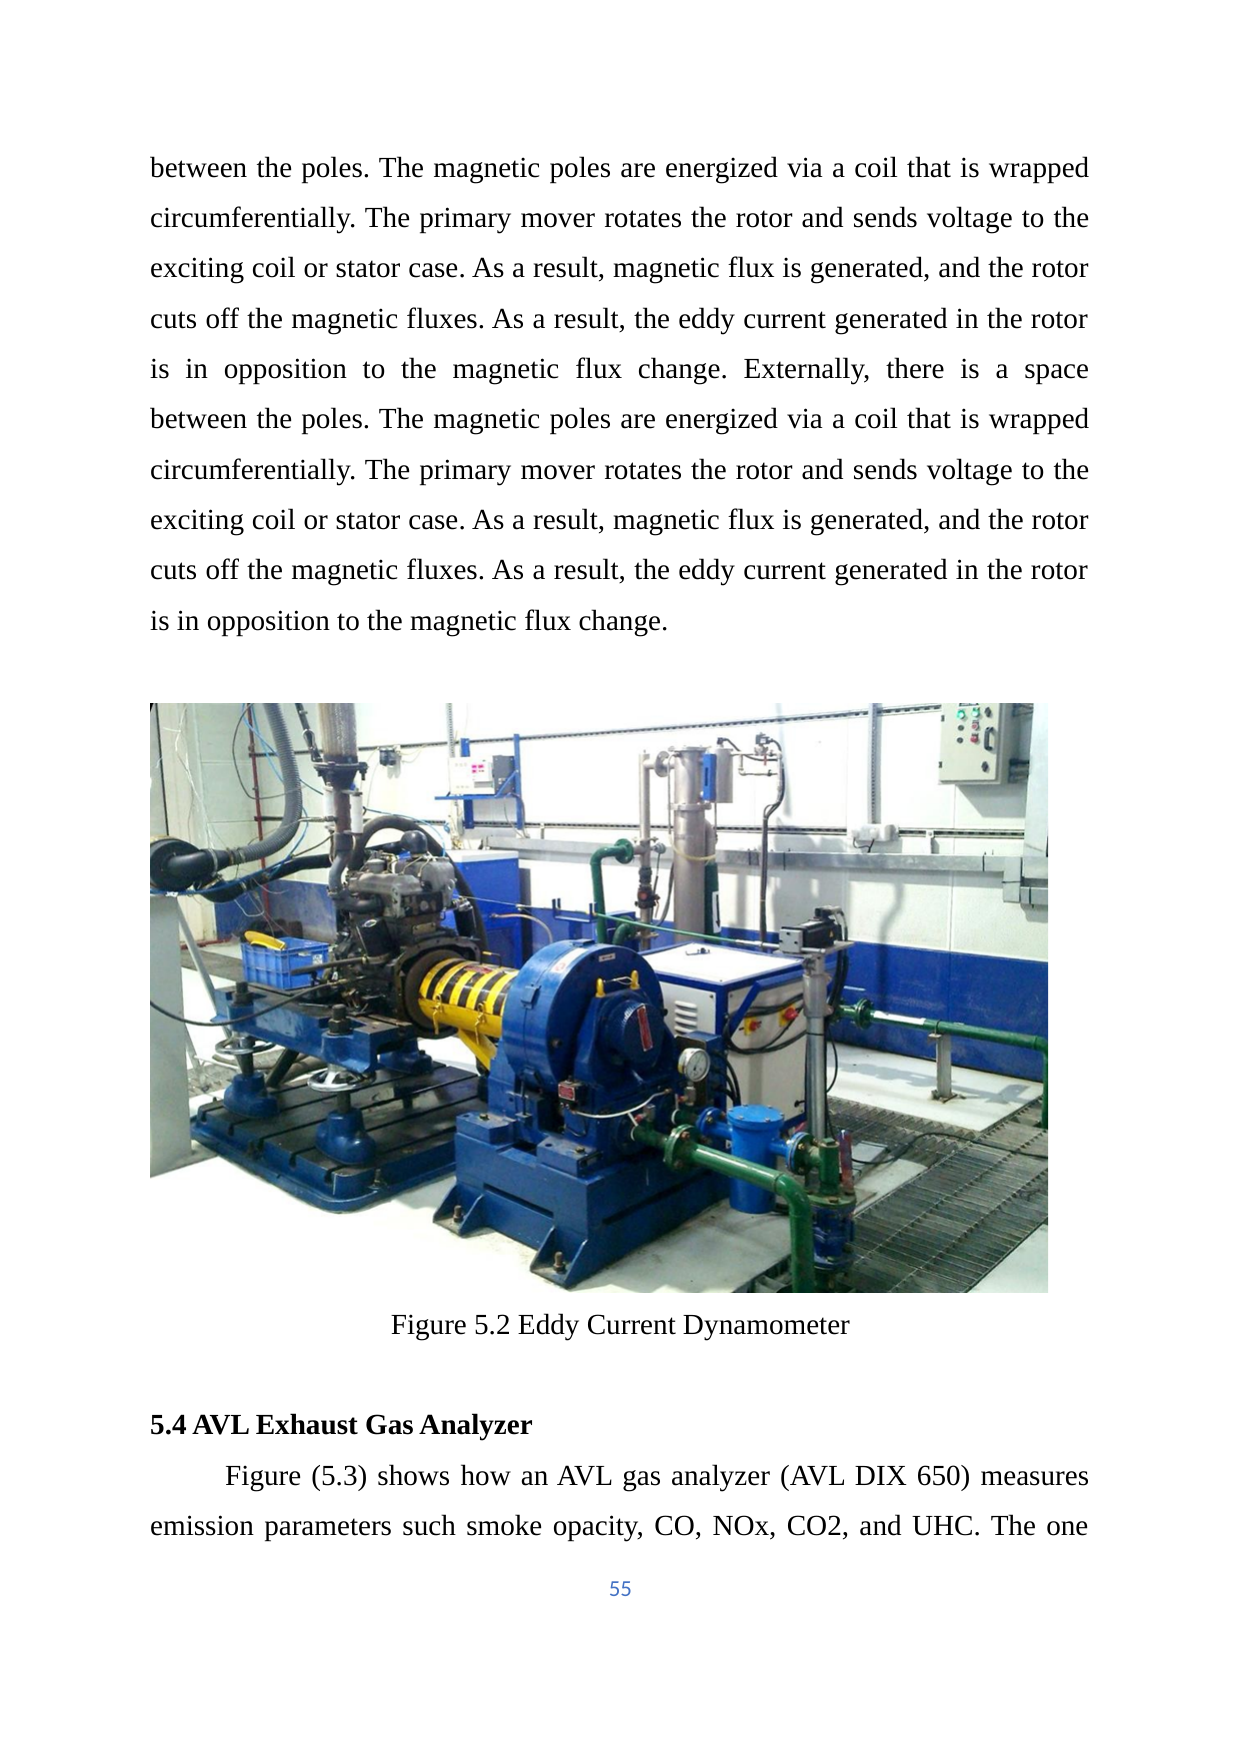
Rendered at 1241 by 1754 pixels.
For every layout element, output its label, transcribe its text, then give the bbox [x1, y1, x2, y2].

text 5.4 AVL Exhaust Gas Analyzer [150, 1407, 1090, 1441]
text Figure 5.2 Eddy Current Dynamometer [150, 1307, 1090, 1340]
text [150, 150, 1090, 636]
picture [150, 703, 1049, 1293]
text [150, 1458, 1090, 1542]
